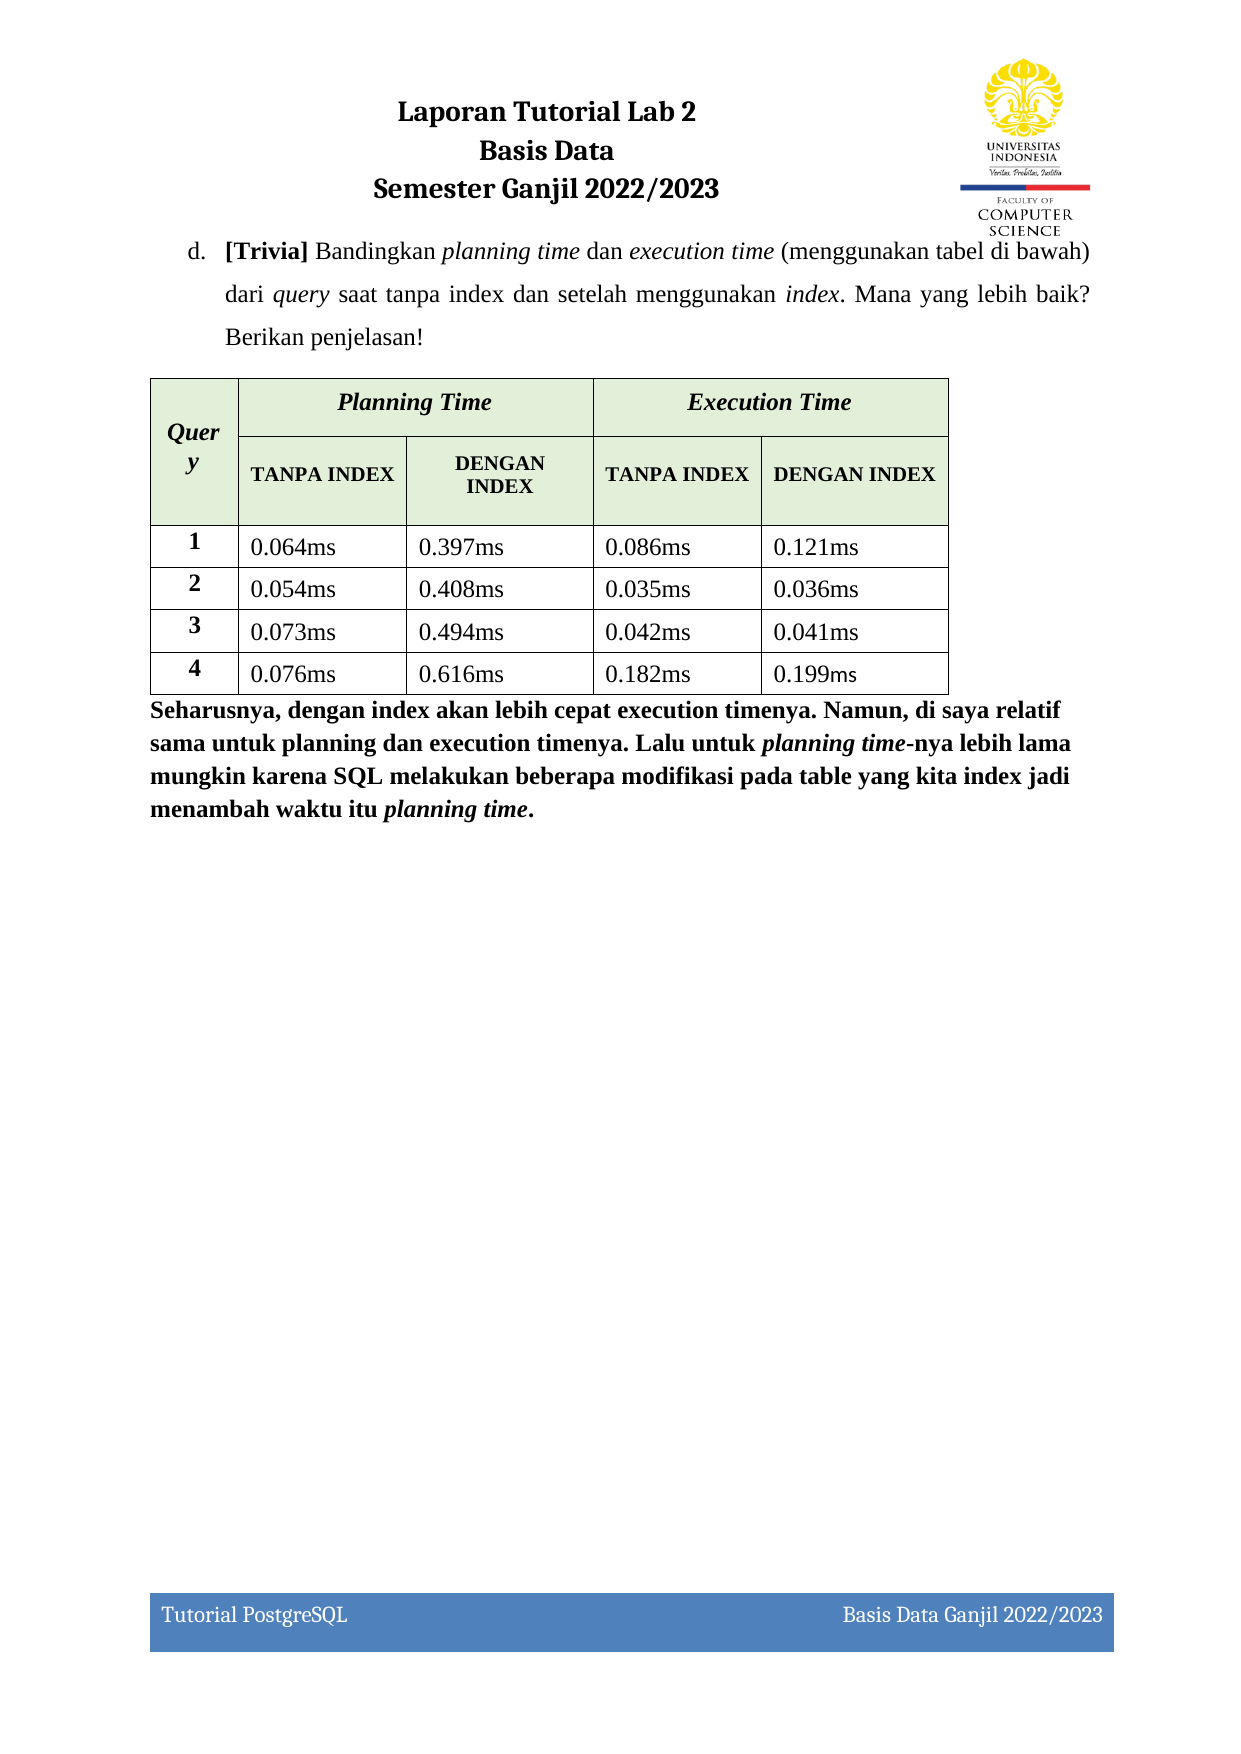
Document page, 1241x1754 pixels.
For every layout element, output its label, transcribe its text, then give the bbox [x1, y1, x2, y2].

table_cell 0.199ms [762, 653, 948, 694]
table_cell 0.073ms [239, 610, 406, 652]
table_cell TANPA INDEX [239, 437, 406, 525]
table_cell 0.041ms [762, 610, 948, 652]
table_header Planning Time [239, 379, 593, 436]
table_cell 0.076ms [239, 653, 406, 694]
table_header Query [151, 379, 238, 525]
picture [960, 58, 1091, 236]
table_cell 3 [151, 610, 238, 652]
table_cell 0.494ms [407, 610, 593, 652]
table_cell 0.064ms [239, 526, 406, 567]
table_cell DENGAN INDEX [762, 437, 948, 525]
table_cell 0.036ms [762, 568, 948, 609]
table_cell 1 [151, 526, 238, 567]
table_cell DENGAN INDEX [407, 437, 593, 525]
text Seharusnya, dengan index akan lebih cepat execution timenya. Namun, di saya relatif sama untuk planning dan execution timenya. Lalu untuk planning time-nya lebih lama mungkin karena SQL melakukan beberapa modifikasi pada table yang kita index jadi menambah waktu itu planning time. [150, 695, 1090, 823]
table_cell 0.042ms [594, 610, 761, 652]
table_header Execution Time [594, 379, 948, 436]
table_cell TANPA INDEX [594, 437, 761, 525]
table_cell 0.182ms [594, 653, 761, 694]
table_cell 0.086ms [594, 526, 761, 567]
table_cell 0.121ms [762, 526, 948, 567]
list [Trivia] Bandingkan planning time dan execution time (menggunakan tabel di bawah) dari query saat tanpa index dan setelah menggunakan index. Mana yang lebih baik? Berikan penjelasan! [187, 236, 1090, 351]
table_cell 4 [151, 653, 238, 694]
table_cell 2 [151, 568, 238, 609]
table_cell 0.054ms [239, 568, 406, 609]
table_cell 0.408ms [407, 568, 593, 609]
table_cell 0.397ms [407, 526, 593, 567]
table_cell 0.035ms [594, 568, 761, 609]
table_cell 0.616ms [407, 653, 593, 694]
